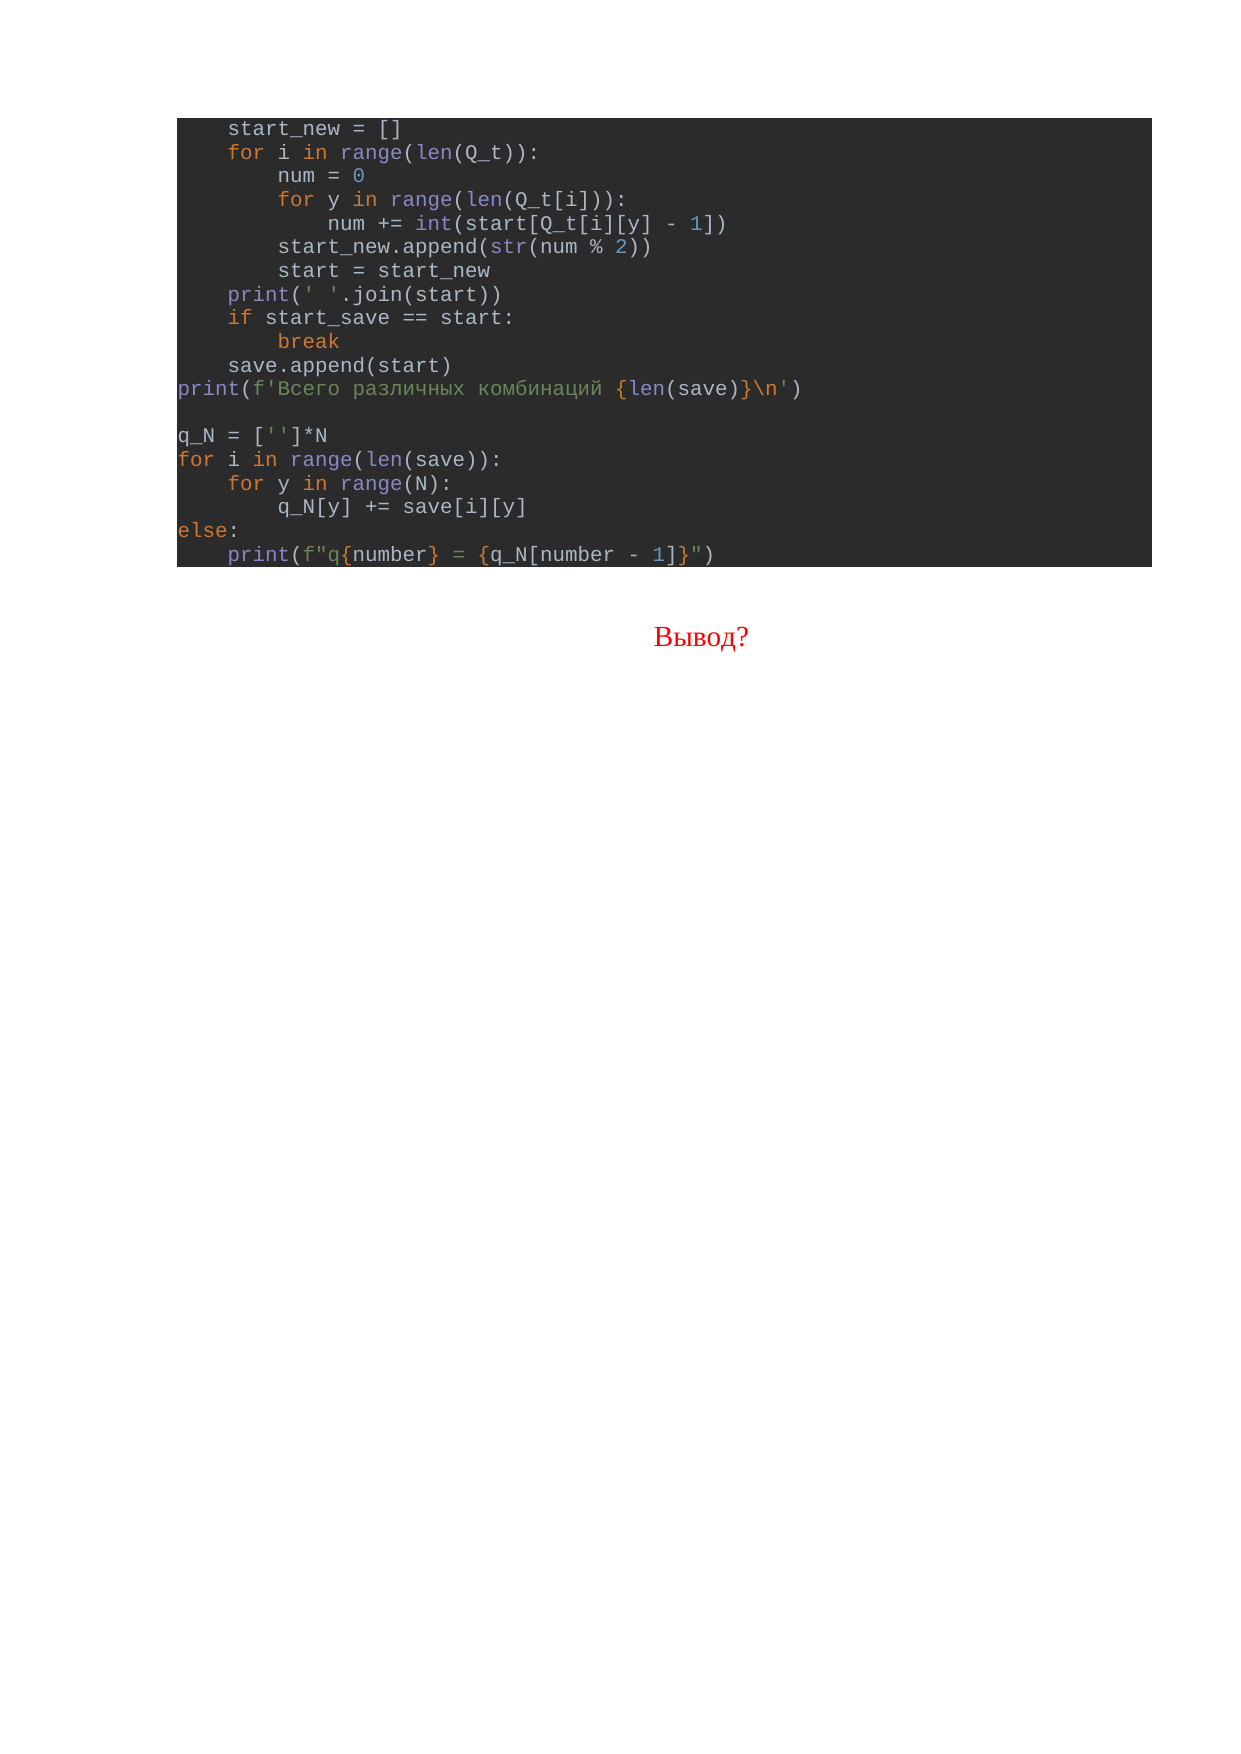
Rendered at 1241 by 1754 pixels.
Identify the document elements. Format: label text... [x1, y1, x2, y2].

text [177, 118, 1152, 567]
text Вывод? [177, 619, 1152, 653]
